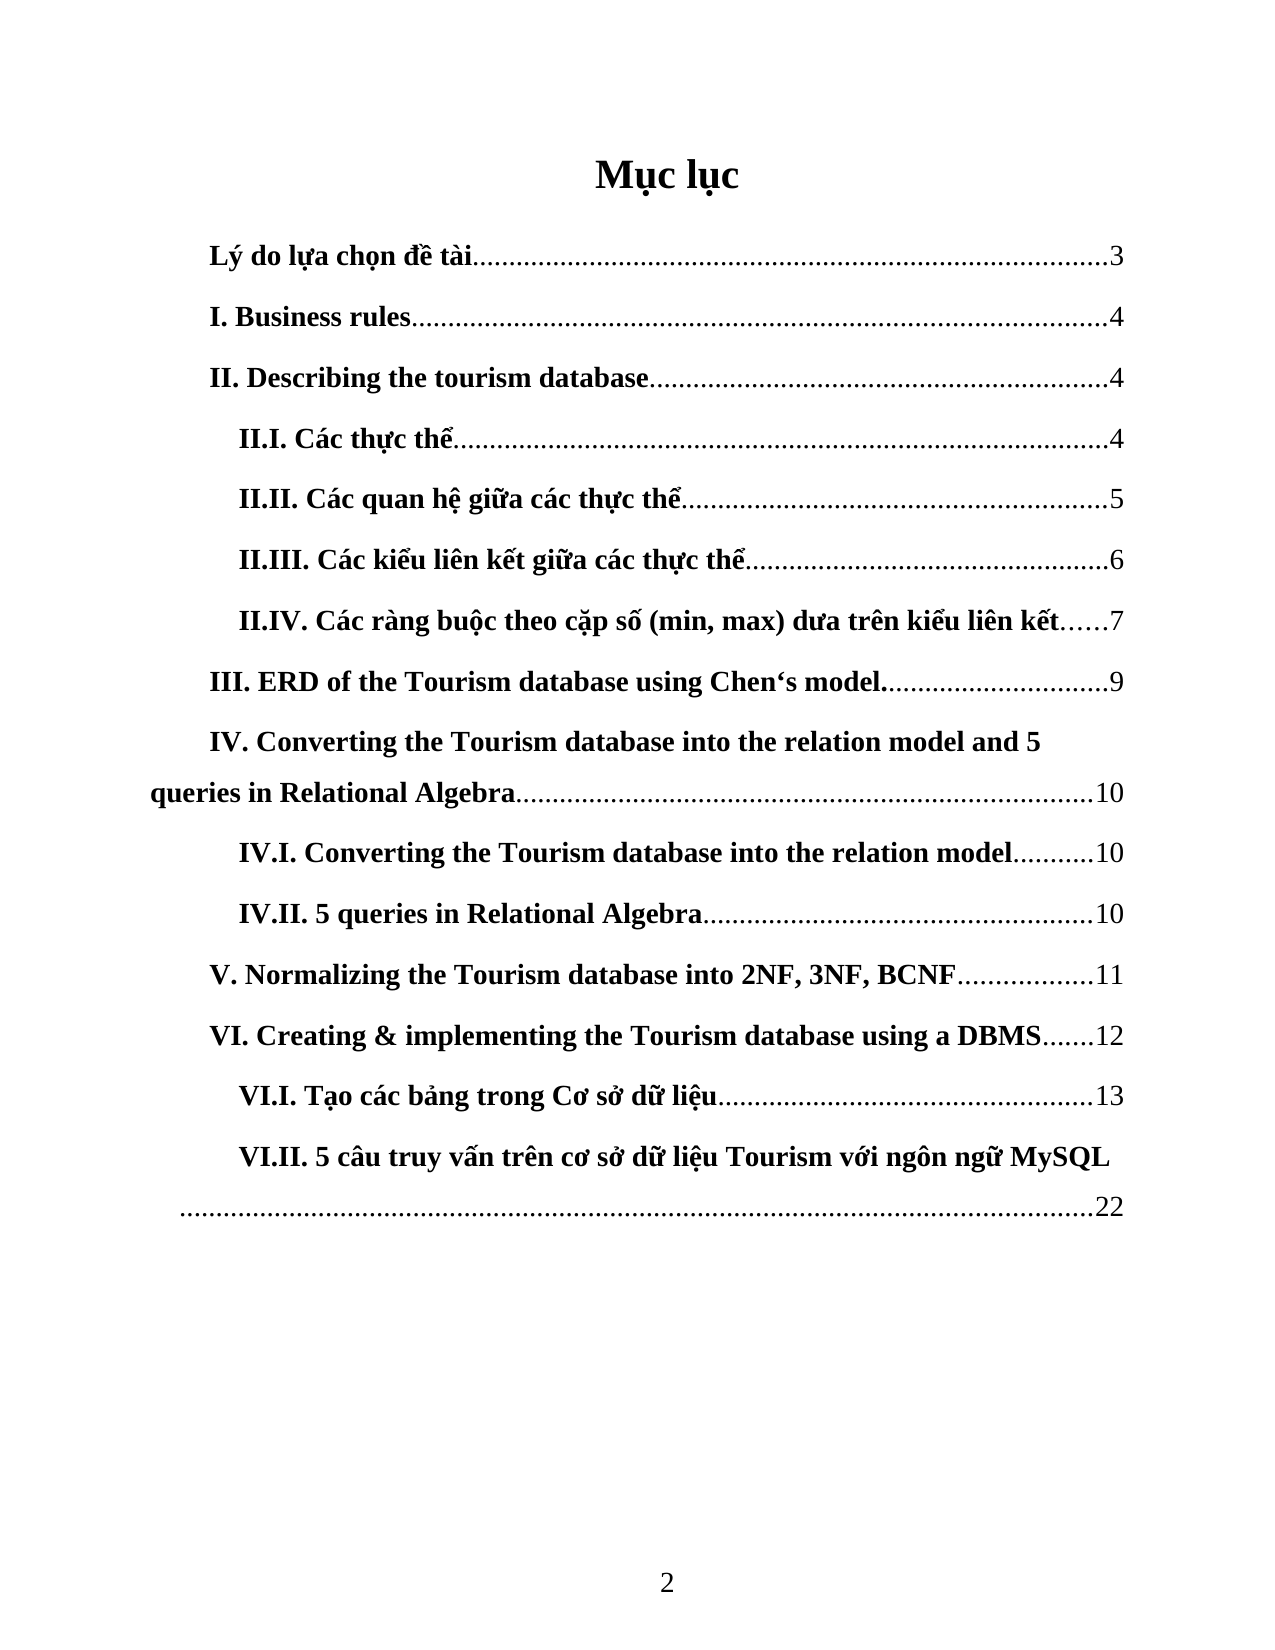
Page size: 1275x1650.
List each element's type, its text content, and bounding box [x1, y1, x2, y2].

text II.I. Các thực thể 4 [179, 421, 1125, 454]
text IV.II. 5 queries in Relational Algebra 10 [179, 896, 1125, 930]
text V. Normalizing the Tourism database into 2NF, 3NF, BCNF 11 [150, 957, 1125, 990]
text VI.I. Tạo các bảng trong Cơ sở dữ liệu 13 [179, 1078, 1125, 1112]
text II. Describing the tourism database 4 [150, 360, 1125, 393]
text Lý do lựa chọn đề tài 3 [150, 238, 1125, 272]
text II.IV. Các ràng buộc theo cặp số (min, max) dưa trên kiểu liên kết 7 [179, 603, 1125, 636]
text I. Business rules 4 [150, 299, 1125, 333]
text VI.II. 5 câu truy vấn trên cơ sở dữ liệu Tourism với ngôn ngữ MySQL 22 [179, 1139, 1125, 1223]
text III. ERD of the Tourism database using Chen‘s model. 9 [150, 664, 1125, 697]
text IV. Converting the Tourism database into the relation model and 5 queries in Relational Algebra 10 [150, 724, 1125, 808]
text II.II. Các quan hệ giữa các thực thể 5 [179, 481, 1125, 515]
text Mục lục [150, 150, 1125, 198]
text II.III. Các kiểu liên kết giữa các thực thể 6 [179, 542, 1125, 576]
text VI. Creating & implementing the Tourism database using a DBMS 12 [150, 1018, 1125, 1051]
text IV.I. Converting the Tourism database into the relation model 10 [179, 835, 1125, 869]
